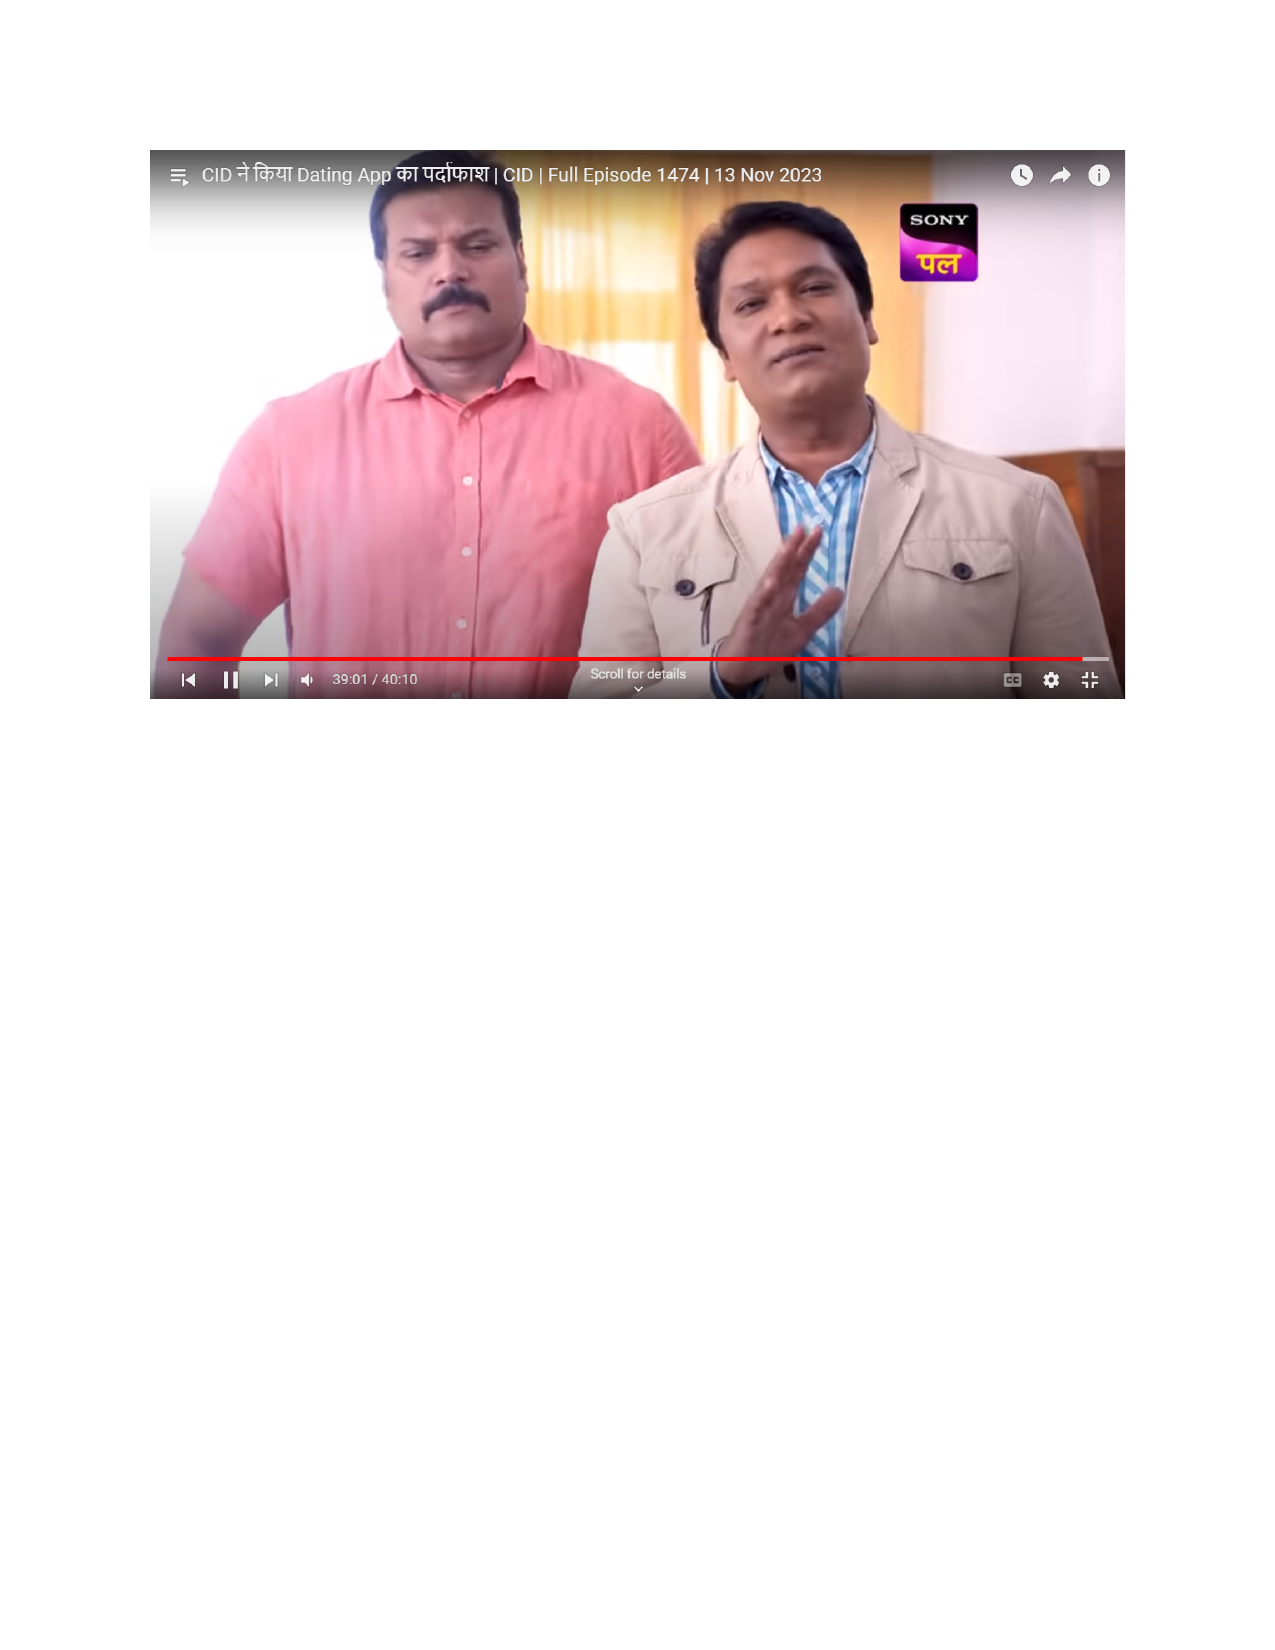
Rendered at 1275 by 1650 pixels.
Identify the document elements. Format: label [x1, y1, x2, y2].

picture [150, 150, 1125, 699]
